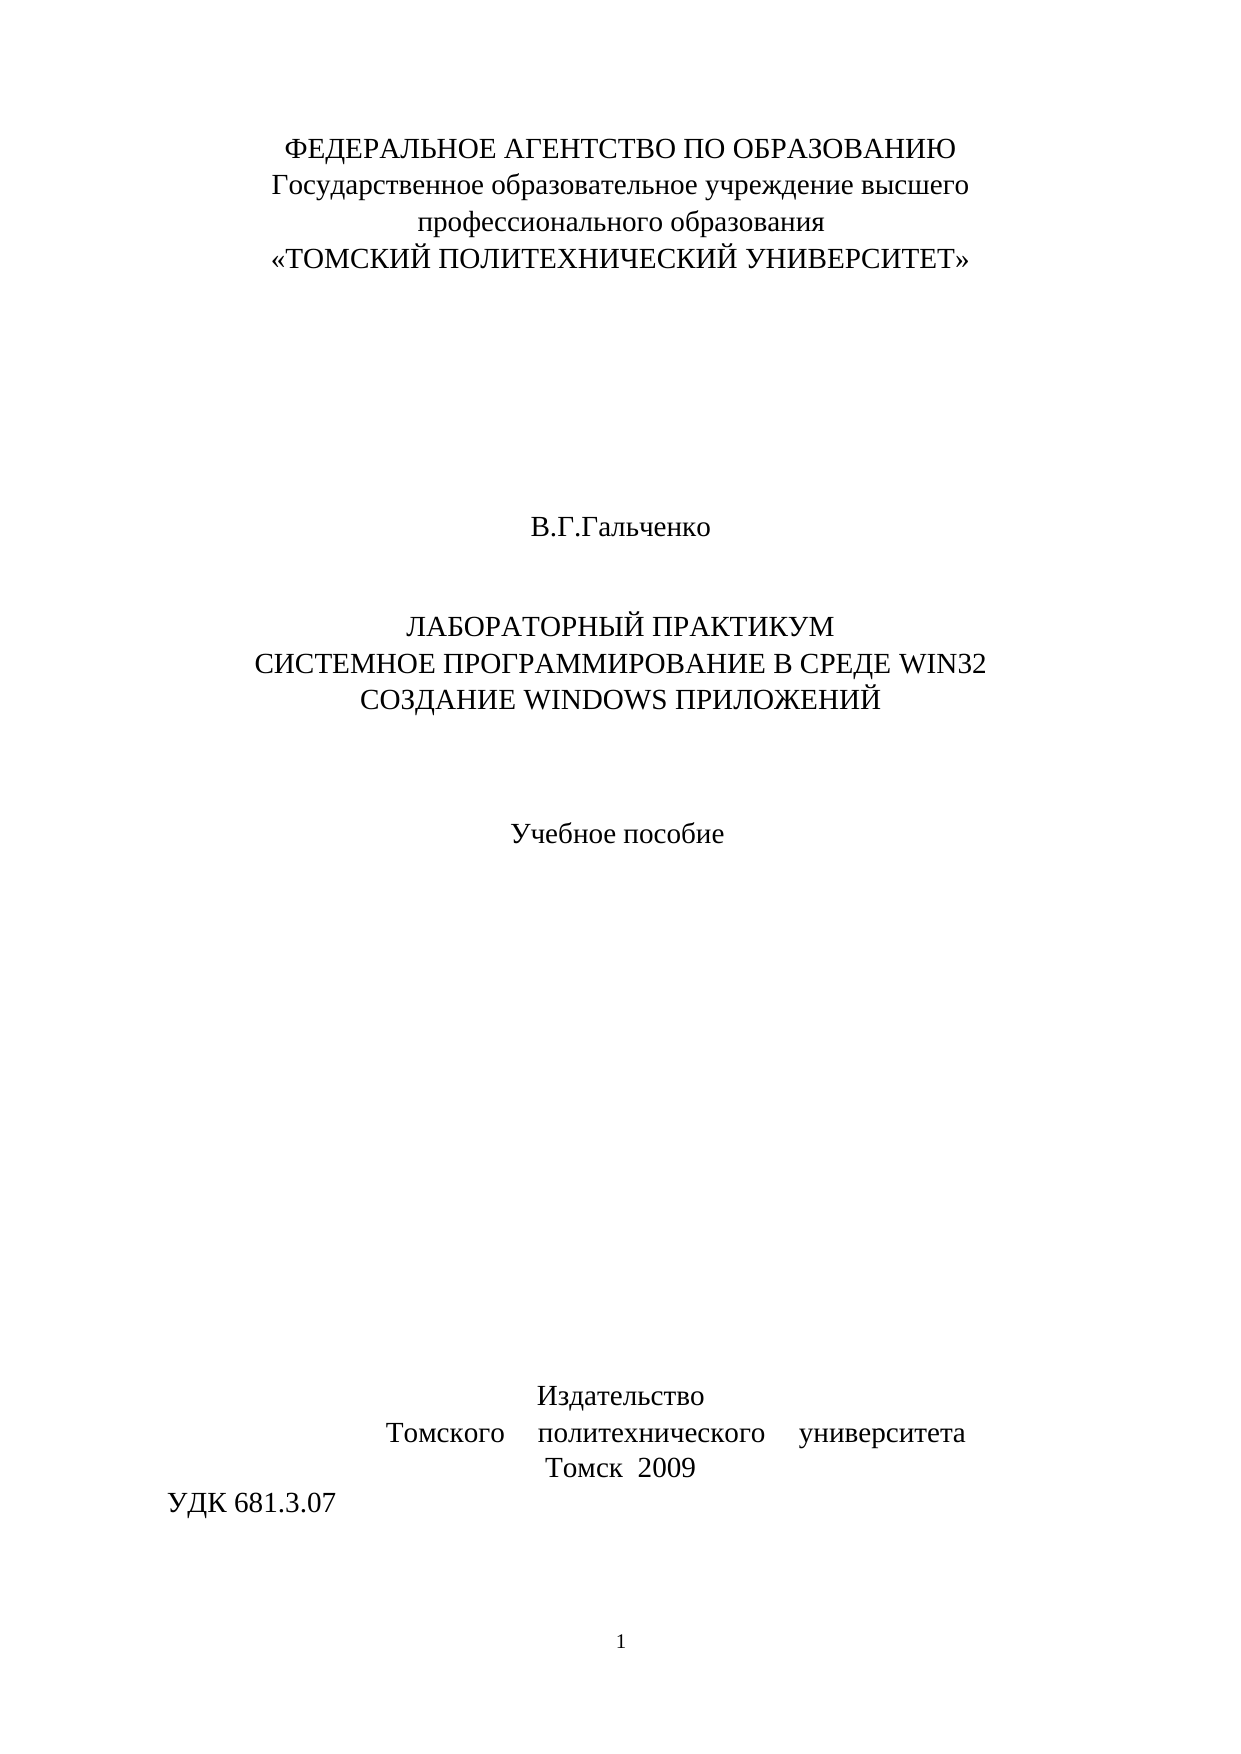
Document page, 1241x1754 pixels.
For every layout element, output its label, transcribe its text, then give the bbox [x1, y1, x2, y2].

text Учебное пособие [218, 816, 1016, 849]
text Издательство [218, 1378, 1023, 1412]
text УДК 681.3.07 [167, 1486, 1076, 1519]
text СИСТЕМНОЕ ПРОГРАММИРОВАНИЕ В СРЕДЕ WIN32 [254, 646, 1076, 679]
text Государственное образовательное учреждение высшего профессионального образования [271, 167, 969, 238]
text ФЕДЕРАЛЬНОЕ АГЕНТСТВО ПО ОБРАЗОВАНИЮ [284, 132, 1076, 165]
text СОЗДАНИЕ WINDOWS ПРИЛОЖЕНИЙ [218, 682, 1023, 715]
text Томского политехнического университета Томск 2009 [352, 1415, 966, 1483]
text «ТОМСКИЙ ПОЛИТЕХНИЧЕСКИЙ УНИВЕРСИТЕТ» [271, 241, 1076, 275]
text В.Г.Гальченко [218, 509, 1023, 542]
text ЛАБОРАТОРНЫЙ ПРАКТИКУМ [218, 609, 1023, 643]
